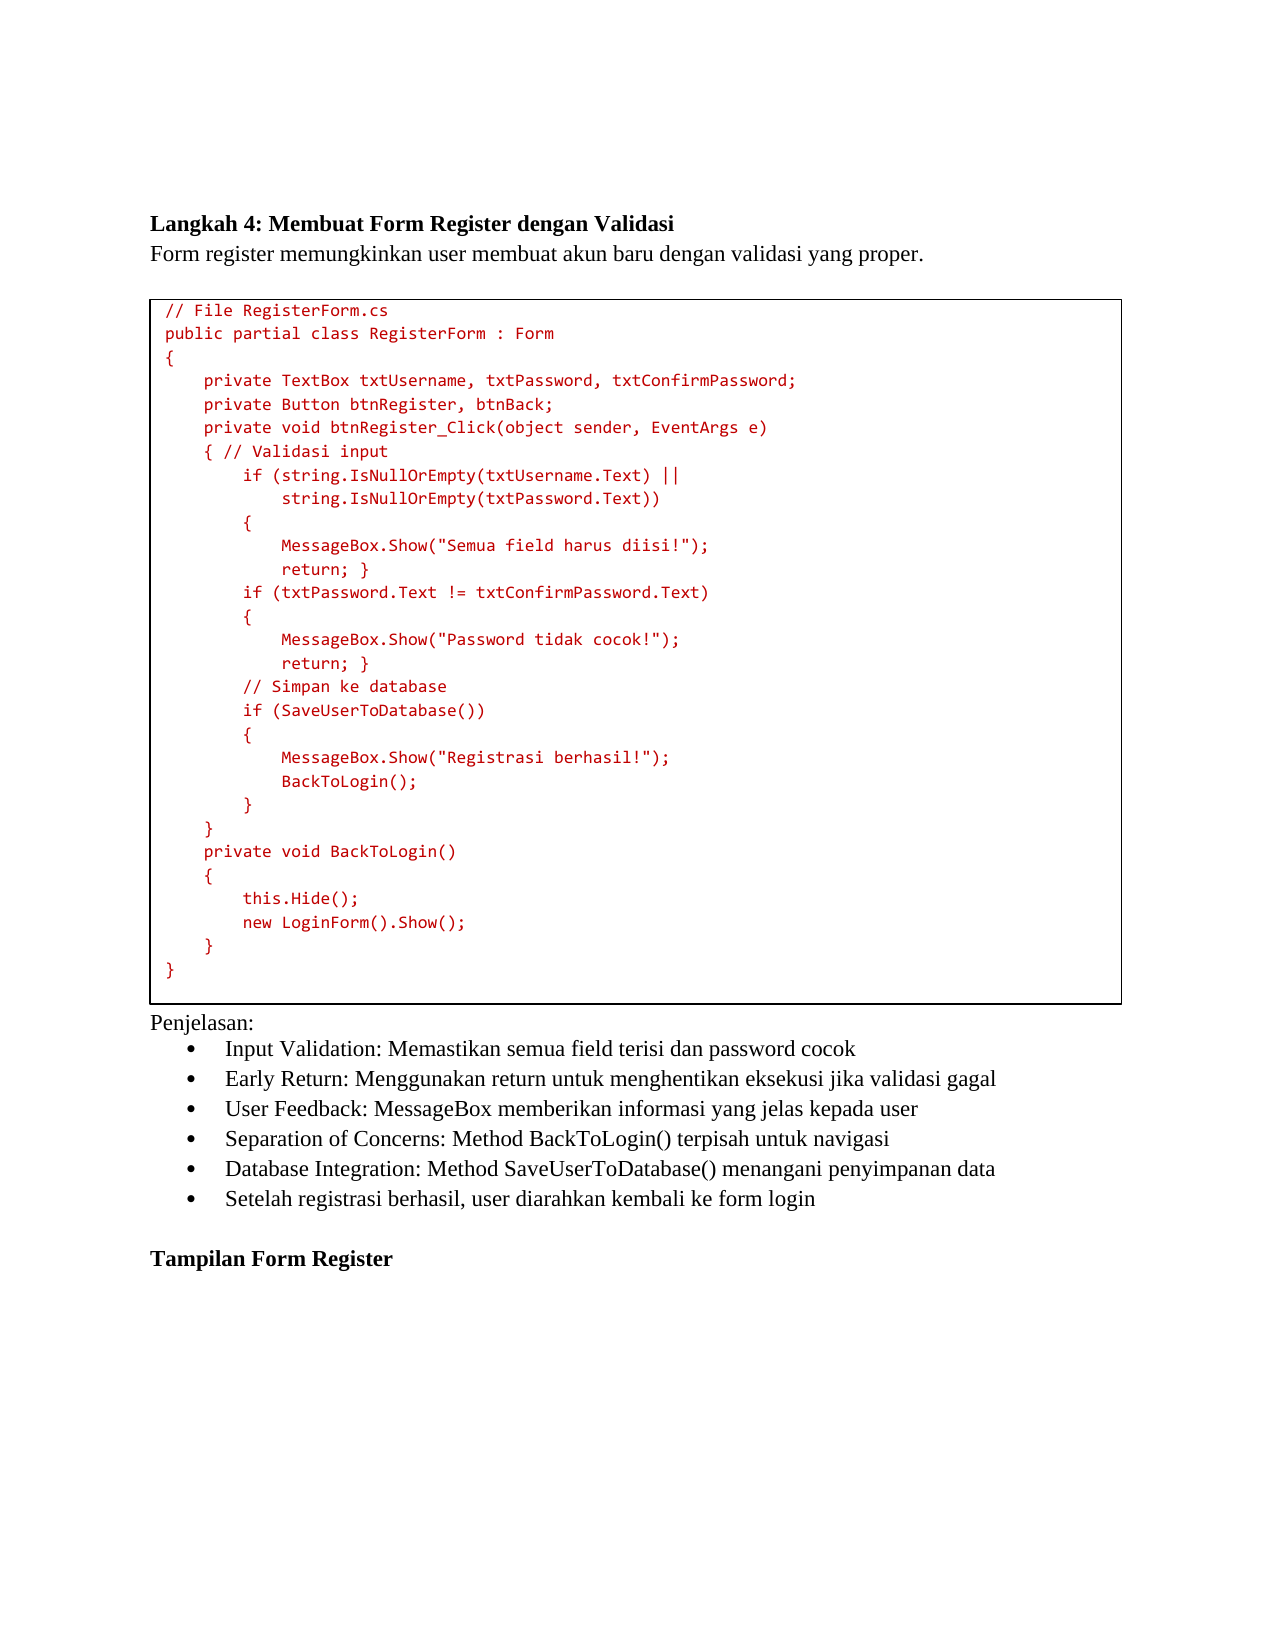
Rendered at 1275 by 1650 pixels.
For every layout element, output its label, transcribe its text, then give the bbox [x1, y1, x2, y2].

text if (SaveUserToDatabase()) [165, 700, 1121, 721]
text } [165, 959, 1121, 980]
text if (txtPassword.Text != txtConfirmPassword.Text) [165, 582, 1121, 603]
text public partial class RegisterForm : Form [165, 323, 1121, 344]
text } [165, 818, 1121, 839]
text string.IsNullOrEmpty(txtPassword.Text)) [165, 488, 1121, 509]
text Tampilan Form Register [150, 1245, 1125, 1272]
text return; } [165, 559, 1121, 580]
list Setelah registrasi berhasil, user diarahkan kembali ke form login [187, 1185, 1125, 1212]
list Database Integration: Method SaveUserToDatabase() menangani penyimpanan data [187, 1155, 1125, 1182]
text { [165, 865, 1121, 886]
text private Button btnRegister, btnBack; [165, 394, 1121, 415]
text MessageBox.Show("Registrasi berhasil!"); [165, 747, 1121, 768]
text Penjelasan: [150, 1009, 1125, 1035]
text } [165, 794, 1121, 815]
list Separation of Concerns: Method BackToLogin() terpisah untuk navigasi [187, 1125, 1125, 1152]
text // File RegisterForm.cs [165, 300, 1121, 321]
text } [165, 936, 1121, 956]
text private TextBox txtUsername, txtPassword, txtConfirmPassword; [165, 371, 1121, 391]
text return; } [165, 653, 1121, 674]
text { [165, 606, 1121, 627]
text { [165, 512, 1121, 533]
text private void BackToLogin() [165, 841, 1121, 862]
text { [165, 724, 1121, 744]
text this.Hide(); [165, 888, 1121, 909]
text Form register memungkinkan user membuat akun baru dengan validasi yang proper. [150, 240, 1125, 266]
text { // Validasi input [165, 441, 1121, 462]
text Langkah 4: Membuat Form Register dengan Validasi ️ [150, 210, 1125, 236]
text new LoginForm().Show(); [165, 912, 1121, 933]
text private void btnRegister_Click(object sender, EventArgs e) [165, 418, 1121, 438]
list Early Return: Menggunakan return untuk menghentikan eksekusi jika validasi gagal [187, 1065, 1125, 1092]
text MessageBox.Show("Password tidak cocok!"); [165, 629, 1121, 650]
text // Simpan ke database [165, 677, 1121, 697]
text { [165, 347, 1121, 368]
list User Feedback: MessageBox memberikan informasi yang jelas kepada user [187, 1095, 1125, 1122]
list Input Validation: Memastikan semua field terisi dan password cocok [187, 1035, 1125, 1062]
text if (string.IsNullOrEmpty(txtUsername.Text) || [165, 465, 1121, 486]
text BackToLogin(); [165, 771, 1121, 792]
text MessageBox.Show("Semua field harus diisi!"); [165, 535, 1121, 556]
